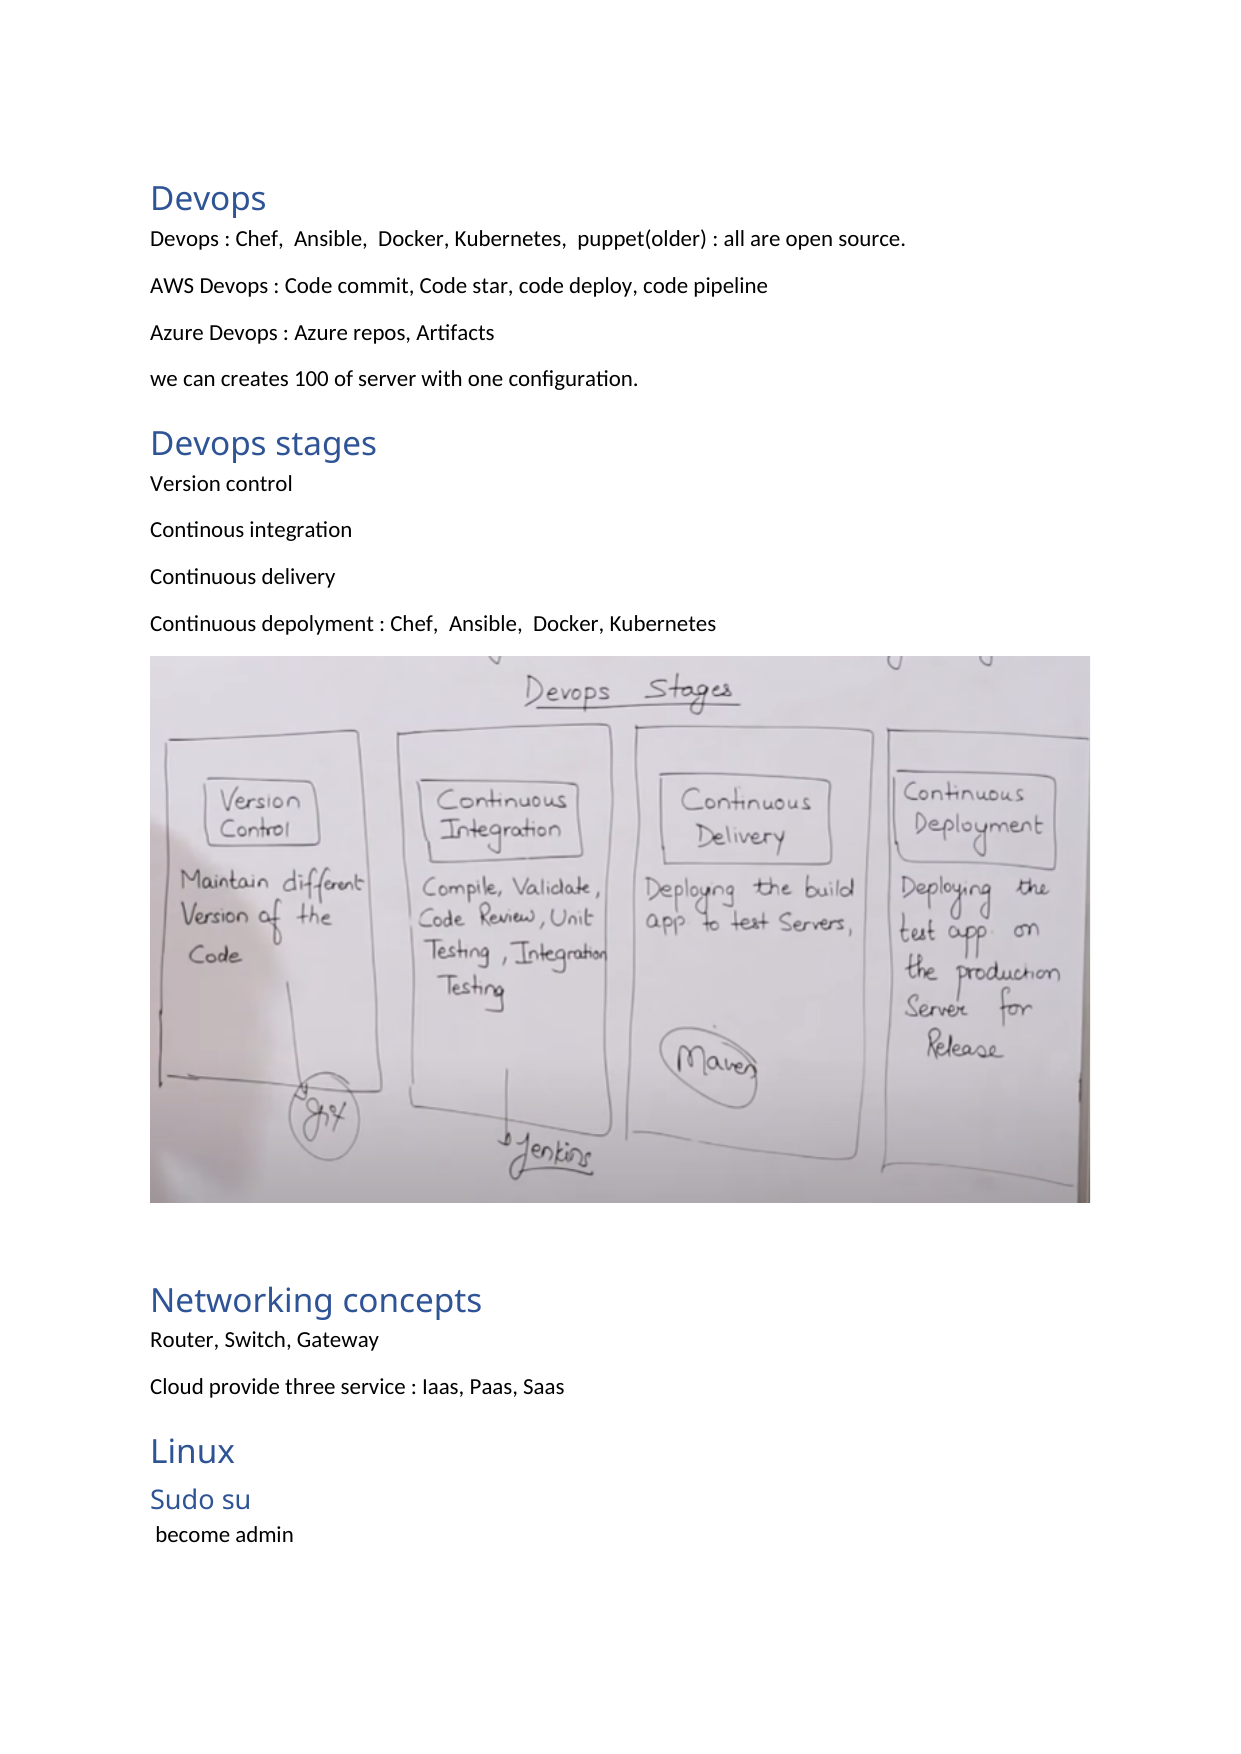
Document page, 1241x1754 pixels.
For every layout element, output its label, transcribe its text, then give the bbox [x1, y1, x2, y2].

subtitle Linux [150, 1427, 1090, 1473]
subtitle Devops stages [150, 420, 1090, 465]
picture [150, 656, 1091, 1203]
text Cloud provide three service : Iaas, Paas, Saas [150, 1372, 1090, 1400]
subtitle Networking concepts [150, 1276, 1090, 1322]
text Continuous depolyment : Chef, Ansible, Docker, Kubernetes [150, 609, 1090, 637]
text Continuous delivery [150, 562, 1090, 591]
text Continous integration [150, 516, 1090, 544]
text become admin [150, 1520, 1090, 1548]
text AWS Devops : Code commit, Code star, code deploy, code pipeline [150, 271, 1090, 299]
text Devops : Chef, Ansible, Docker, Kubernetes, puppet(older) : all are open source. [150, 224, 1090, 252]
subtitle Devops [150, 175, 1090, 220]
text Router, Switch, Gateway [150, 1325, 1090, 1353]
text Version control [150, 469, 1090, 497]
subtitle Sudo su [150, 1481, 1090, 1517]
text Azure Devops : Azure repos, Artifacts [150, 318, 1090, 346]
text we can creates 100 of server with one configuration. [150, 364, 1090, 393]
